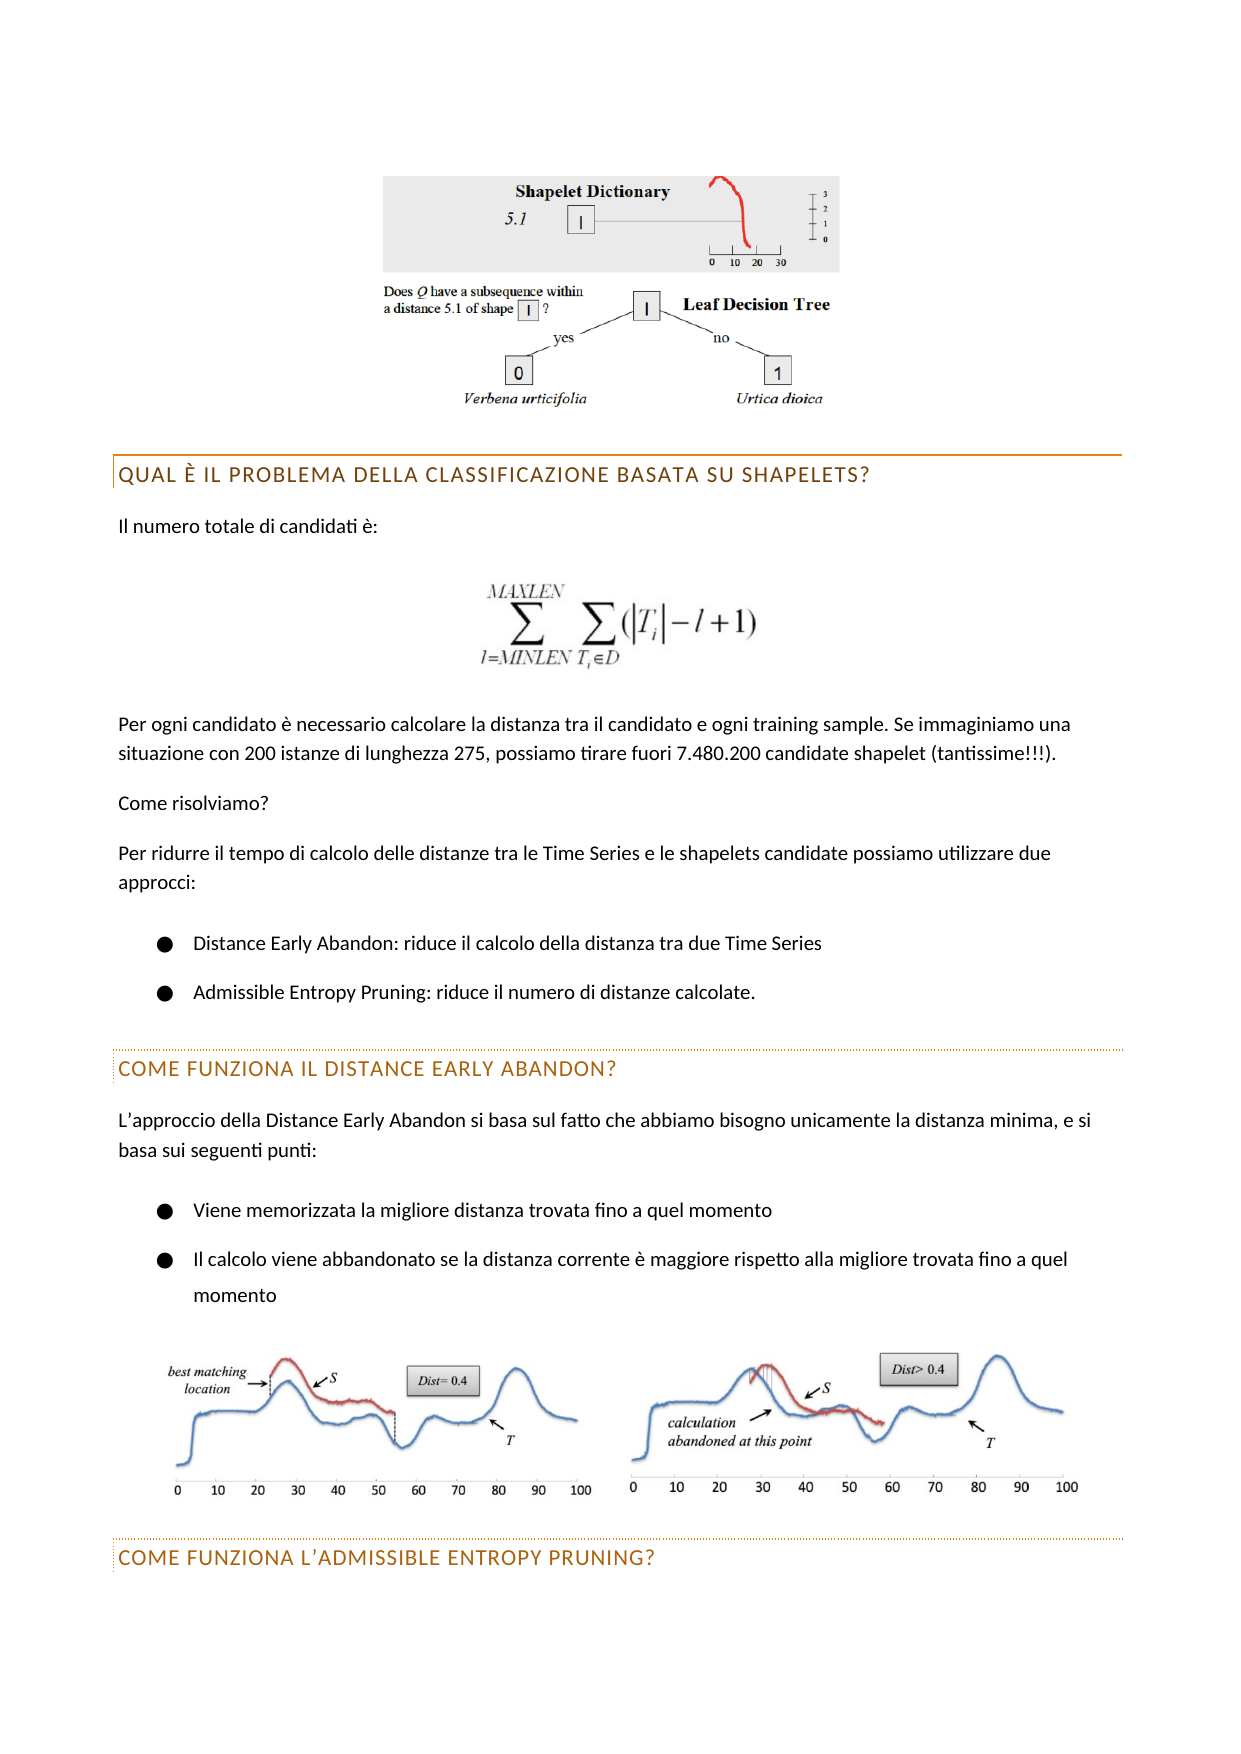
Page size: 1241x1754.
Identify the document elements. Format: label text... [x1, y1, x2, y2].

text Il numero totale di candidati è: [118, 513, 1122, 538]
list Viene memorizzata la migliore distanza trovata fino a quel momento [156, 1187, 1122, 1229]
text Per ogni candidato è necessario calcolare la distanza tra il candidato e ogni training sample. Se immaginiamo una situazione con 200 istanze di lunghezza 275, possiamo tirare fuori 7.480.200 candidate shapelet (tantissime!!!). [118, 711, 1122, 766]
subtitle Come funziona l’admissible entropy pruning? [112, 1538, 1122, 1572]
picture [463, 563, 777, 687]
picture [372, 147, 868, 420]
subtitle Come funziona il distance early abandon? [112, 1049, 1122, 1083]
subtitle Qual è il problema della classificazione basata su shapelets? [114, 456, 1122, 488]
list Il calcolo viene abbandonato se la distanza corrente è maggiore rispetto alla migliore trovata fino a quel momento [156, 1236, 1122, 1308]
list Admissible Entropy Pruning: riduce il numero di distanze calcolate. [156, 968, 1122, 1011]
list Distance Early Abandon: riduce il calcolo della distanza tra due Time Series [156, 919, 1122, 962]
text Come risolviamo? [118, 790, 1122, 816]
picture [155, 1332, 1085, 1503]
text Per ridurre il tempo di calcolo delle distanze tra le Time Series e le shapelets candidate possiamo utilizzare due approcci: [118, 840, 1122, 895]
text L’approccio della Distance Early Abandon si basa sul fatto che abbiamo bisogno unicamente la distanza minima, e si basa sui seguenti punti: [118, 1108, 1122, 1162]
